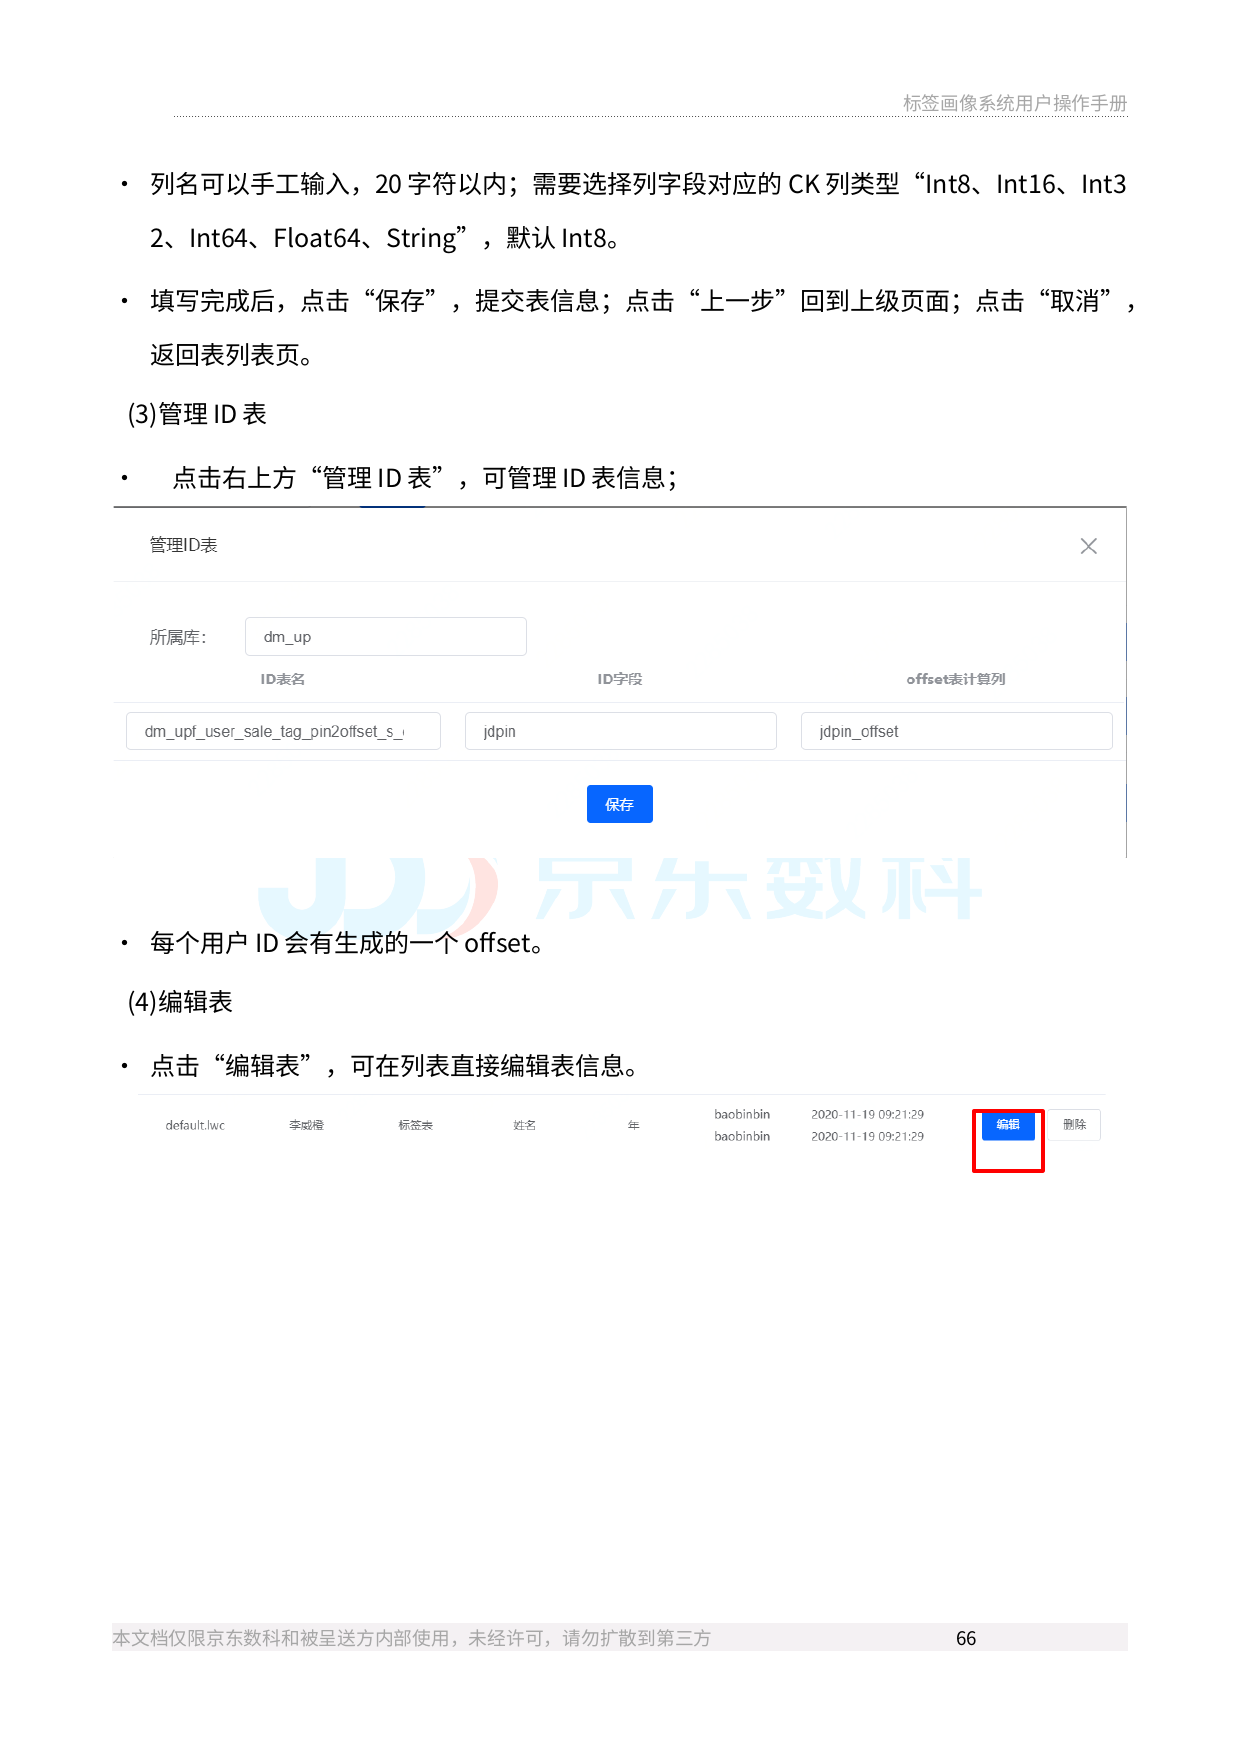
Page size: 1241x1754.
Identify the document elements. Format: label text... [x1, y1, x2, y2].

text 填写完成后，点击“保存”，提交表信息；点击“上一步”回到上级页面；点击“取消”，返回表列表页。 [112, 267, 1128, 375]
text 管理ID表 [92, 383, 1128, 433]
picture [113, 506, 1127, 858]
text 点击右上方“管理ID表”，可管理ID表信息； [112, 444, 1128, 498]
text 点击“编辑表”，可在列表直接编辑表信息。 [112, 1032, 1128, 1086]
picture [976, 1113, 1041, 1151]
text 每个用户ID会有生成的一个offset。 [112, 909, 1128, 963]
text 编辑表 [92, 972, 1128, 1022]
text 列名可以手工输入，20字符以内；需要选择列字段对应的 CK列类型“Int8、Int16、Int32、Int64、Float64、String”，默认Int8。 [112, 150, 1128, 258]
picture [134, 1094, 1106, 1151]
